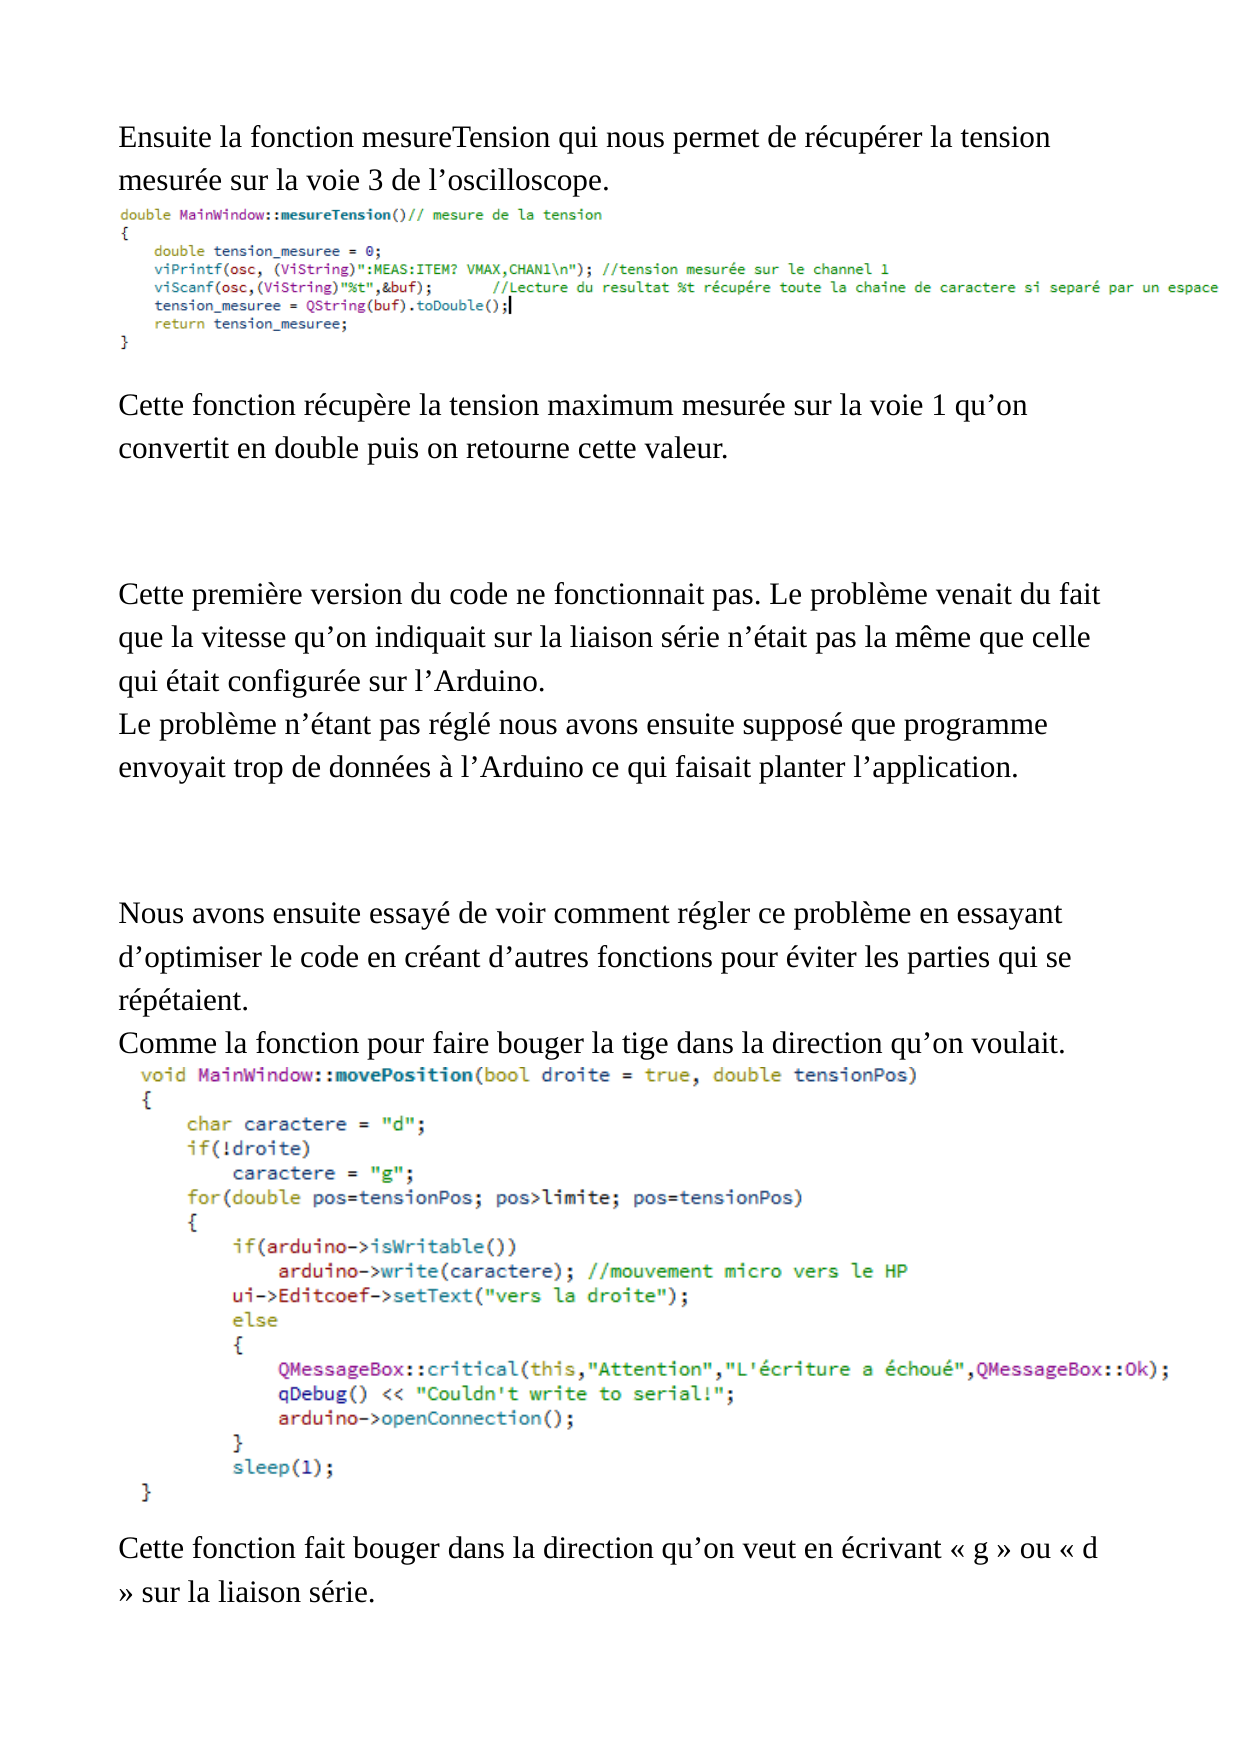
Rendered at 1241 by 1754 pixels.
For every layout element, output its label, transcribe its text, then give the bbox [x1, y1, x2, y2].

text Comme la fonction pour faire bouger la tige dans la direction qu’on voulait. [118, 1024, 1122, 1060]
text Ensuite la fonction mesureTension qui nous permet de récupérer la tension mesurée sur la voie 3 de l’oscilloscope. [118, 118, 1122, 197]
text Cette fonction fait bouger dans la direction qu’on veut en écrivant « g » ou « d » sur la liaison série. [118, 1530, 1122, 1609]
text Nous avons ensuite essayé de voir comment régler ce problème en essayant d’optimiser le code en créant d’autres fonctions pour éviter les parties qui se répétaient. [118, 895, 1122, 1017]
text Le problème n’étant pas réglé nous avons ensuite supposé que programme envoyait trop de données à l’Arduino ce qui faisait planter l’application. [118, 705, 1122, 784]
text Cette première version du code ne fonctionnait pas. Le problème venait du fait que la vitesse qu’on indiquait sur la liaison série n’était pas la même que celle qui était configurée sur l’Arduino. [118, 576, 1122, 698]
text Cette fonction récupère la tension maximum mesurée sur la voie 1 qu’on convertit en double puis on retourne cette valeur. [118, 386, 1122, 465]
